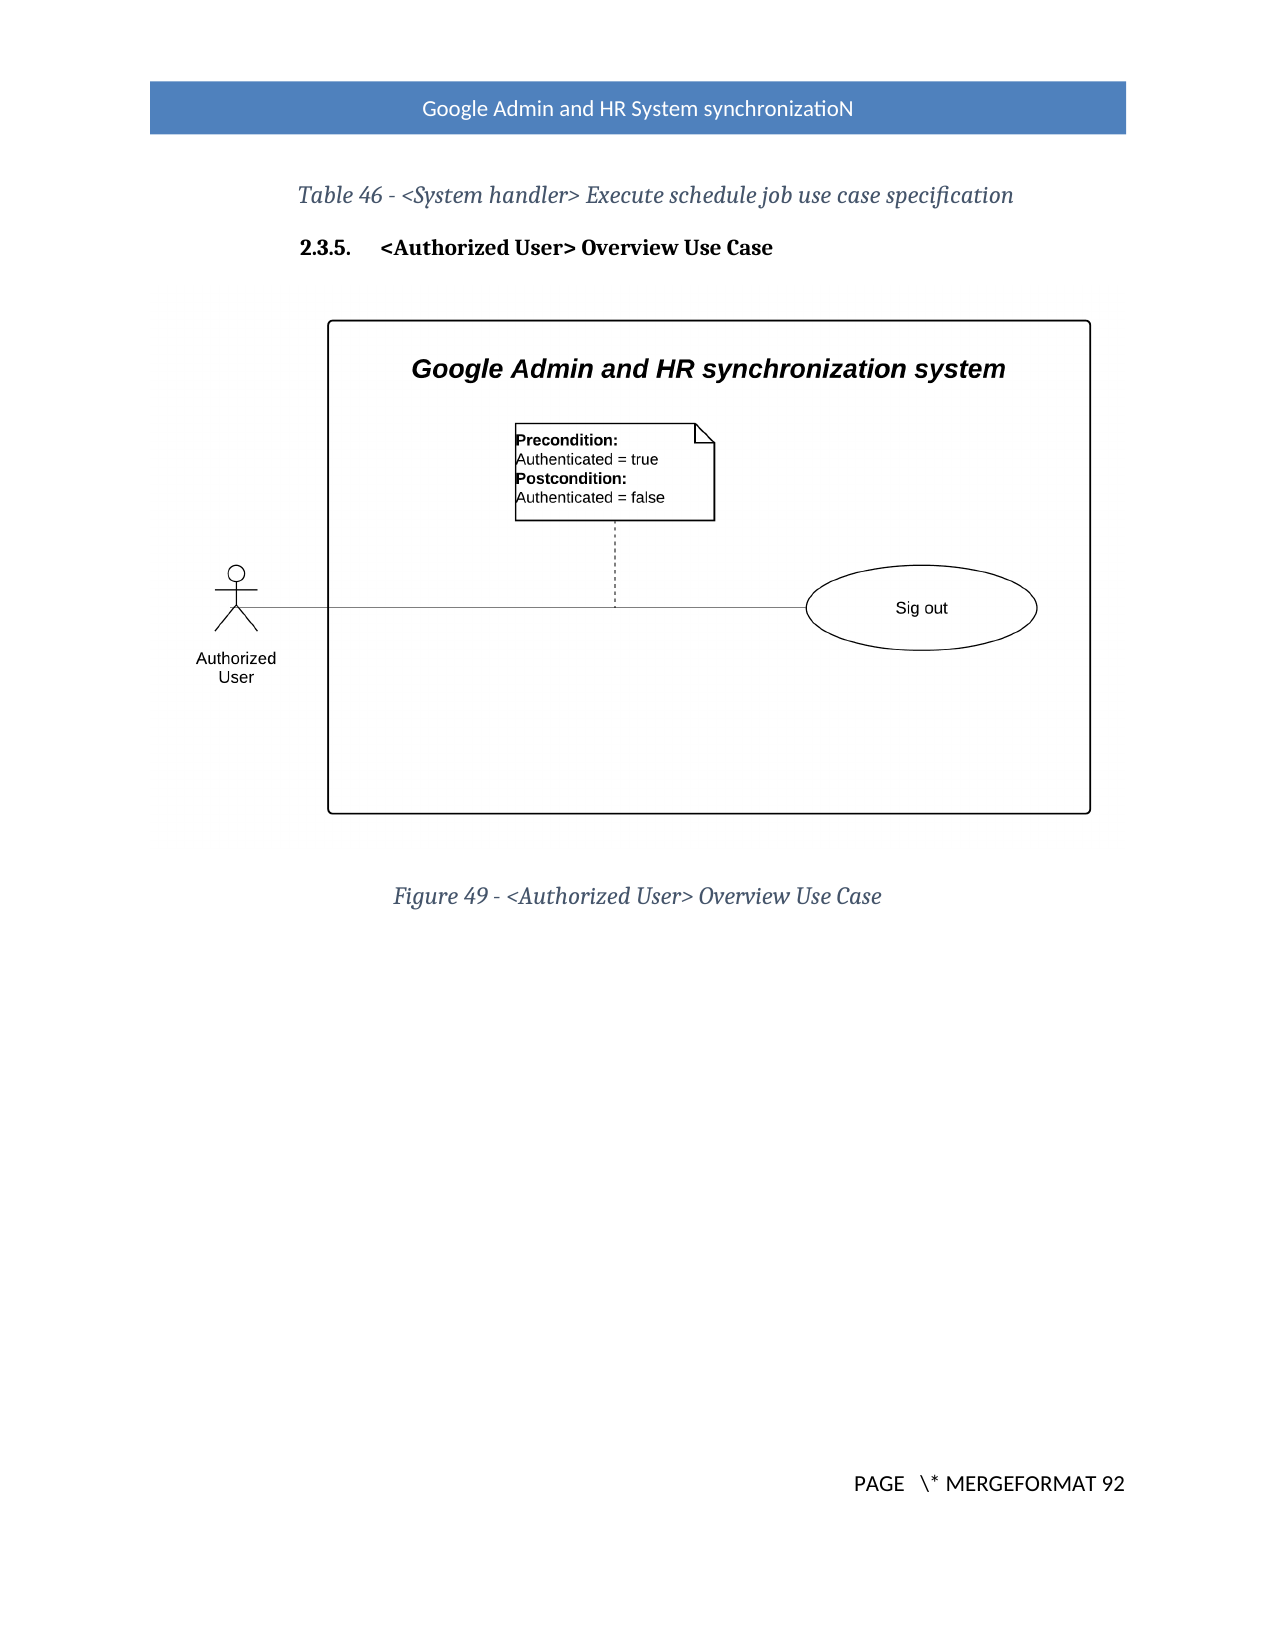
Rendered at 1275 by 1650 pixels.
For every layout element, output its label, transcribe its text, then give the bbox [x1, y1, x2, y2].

subtitle <Authorized User> Overview Use Case [300, 234, 1125, 261]
picture [150, 285, 1125, 849]
text Figure 49 - <Authorized User> Overview Use Case [150, 882, 1125, 911]
